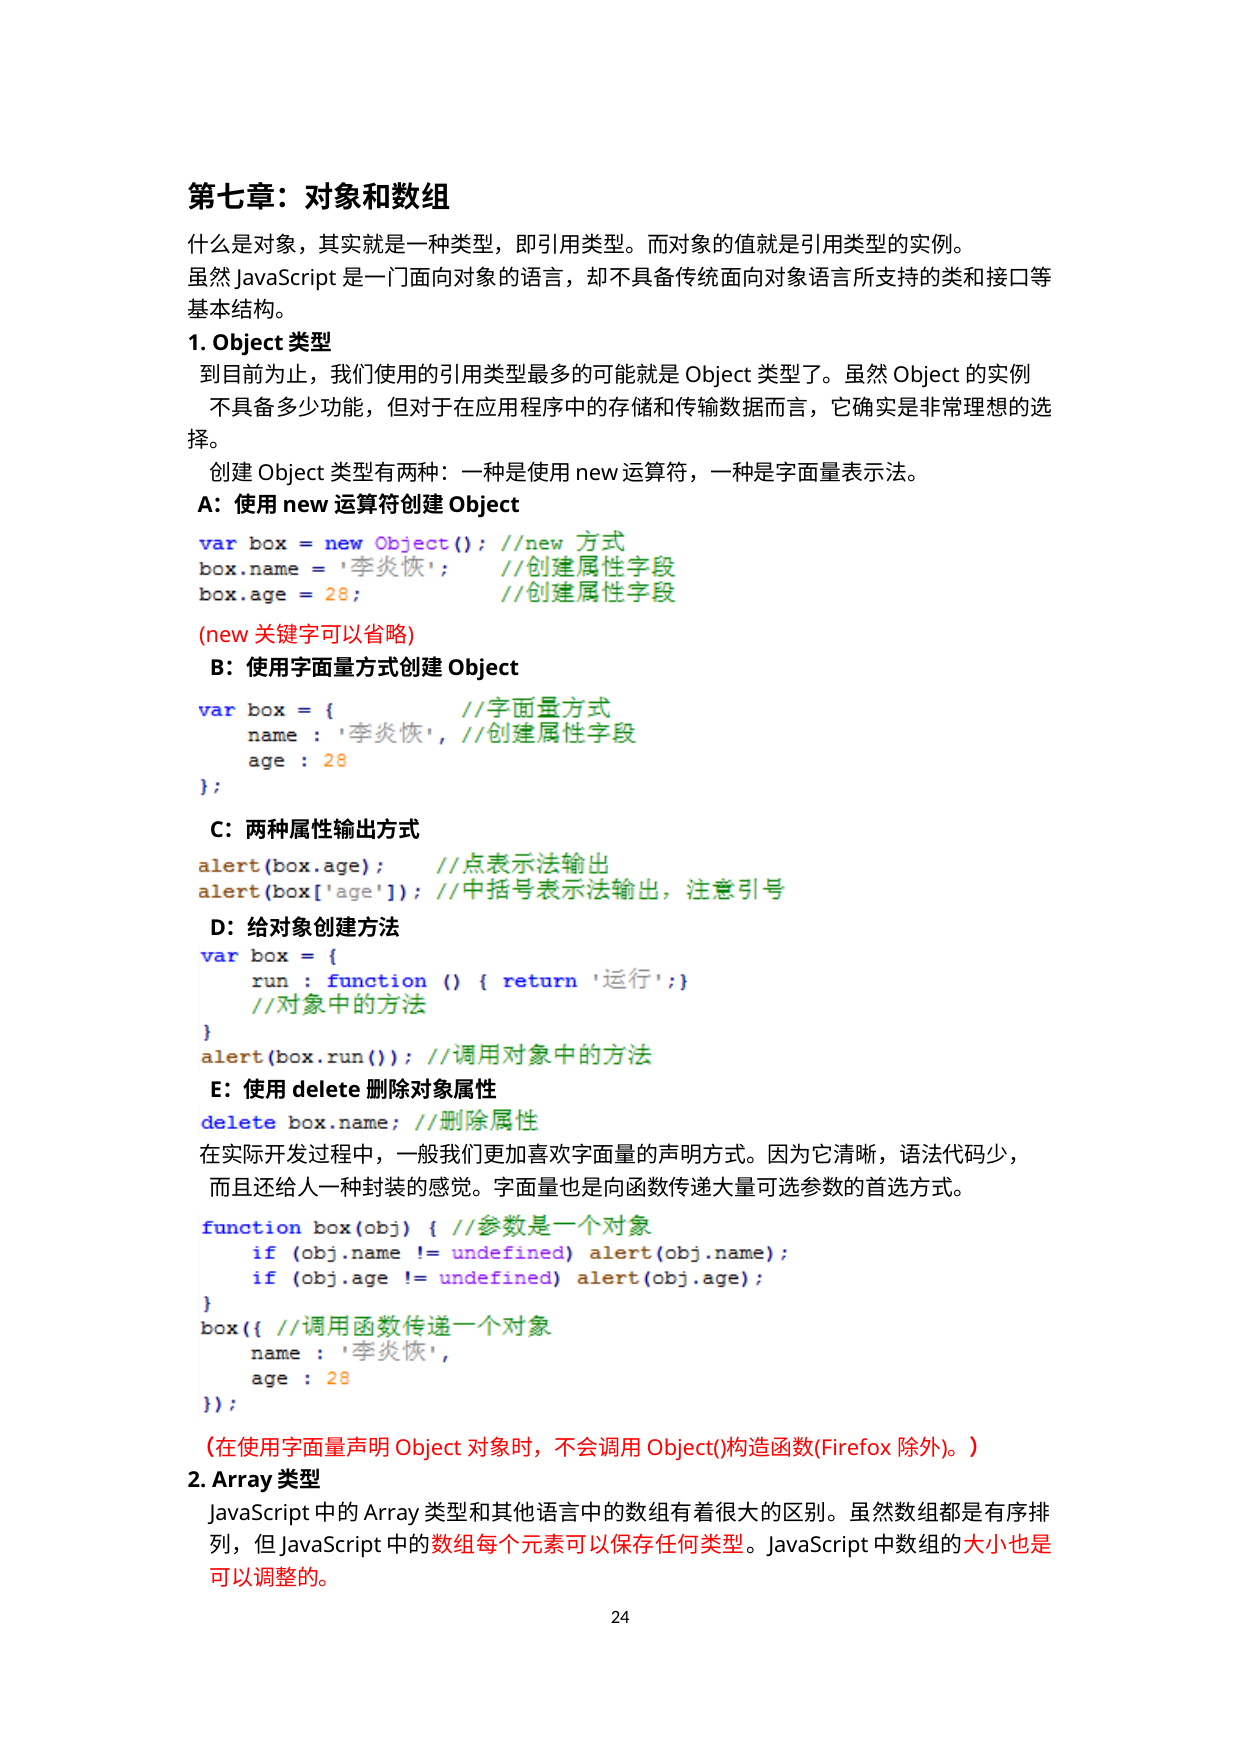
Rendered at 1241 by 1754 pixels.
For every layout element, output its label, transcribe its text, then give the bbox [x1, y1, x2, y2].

text 什么是对象，其实就是一种类型，即引用类型。而对象的值就是引用类型的实例。 [187, 227, 1053, 259]
picture [198, 694, 693, 800]
text 创建Object 类型有两种：一种是使用new运算符，一种是字面量表示法。 [187, 454, 1053, 487]
text (new 关键字可以省略) [187, 617, 1053, 649]
text 而且还给人一种封装的感觉。字面量也是向函数传递大量可选参数的首选方式。 [187, 1169, 1053, 1202]
picture [198, 848, 788, 906]
picture [198, 530, 687, 607]
text 1. Object类型 [187, 324, 1053, 357]
picture [198, 1212, 798, 1419]
text 第七章：对象和数组 [187, 162, 1053, 227]
text 到目前为止，我们使用的引用类型最多的可能就是Object 类型了。虽然Object 的实例 [187, 357, 1053, 389]
text 2. Array类型 [187, 1462, 1053, 1494]
text C：两种属性输出方式 [187, 812, 1053, 844]
picture [198, 943, 709, 1071]
text A：使用new 运算符创建Object [187, 487, 1053, 519]
text （在使用字面量声明Object 对象时，不会调用Object()构造函数(Firefox 除外)。） [187, 1429, 1053, 1462]
text 虽然JavaScript 是一门面向对象的语言，却不具备传统面向对象语言所支持的类和接口等基本结构。 [187, 259, 1053, 324]
text 不具备多少功能，但对于在应用程序中的存储和传输数据而言，它确实是非常理想的选择。 [187, 389, 1053, 454]
text JavaScript中的Array类型和其他语言中的数组有着很大的区别。虽然数组都是有序排列，但JavaScript中的数组每个元素可以保存任何类型。JavaScript中数组的大小也是可以调整的。 [209, 1494, 1053, 1592]
text E：使用delete 删除对象属性 [187, 1072, 1053, 1104]
text B：使用字面量方式创建Object [187, 649, 1053, 682]
text 在实际开发过程中，一般我们更加喜欢字面量的声明方式。因为它清晰，语法代码少， [187, 1137, 1053, 1169]
picture [198, 1105, 552, 1137]
text D：给对象创建方法 [187, 909, 1053, 942]
